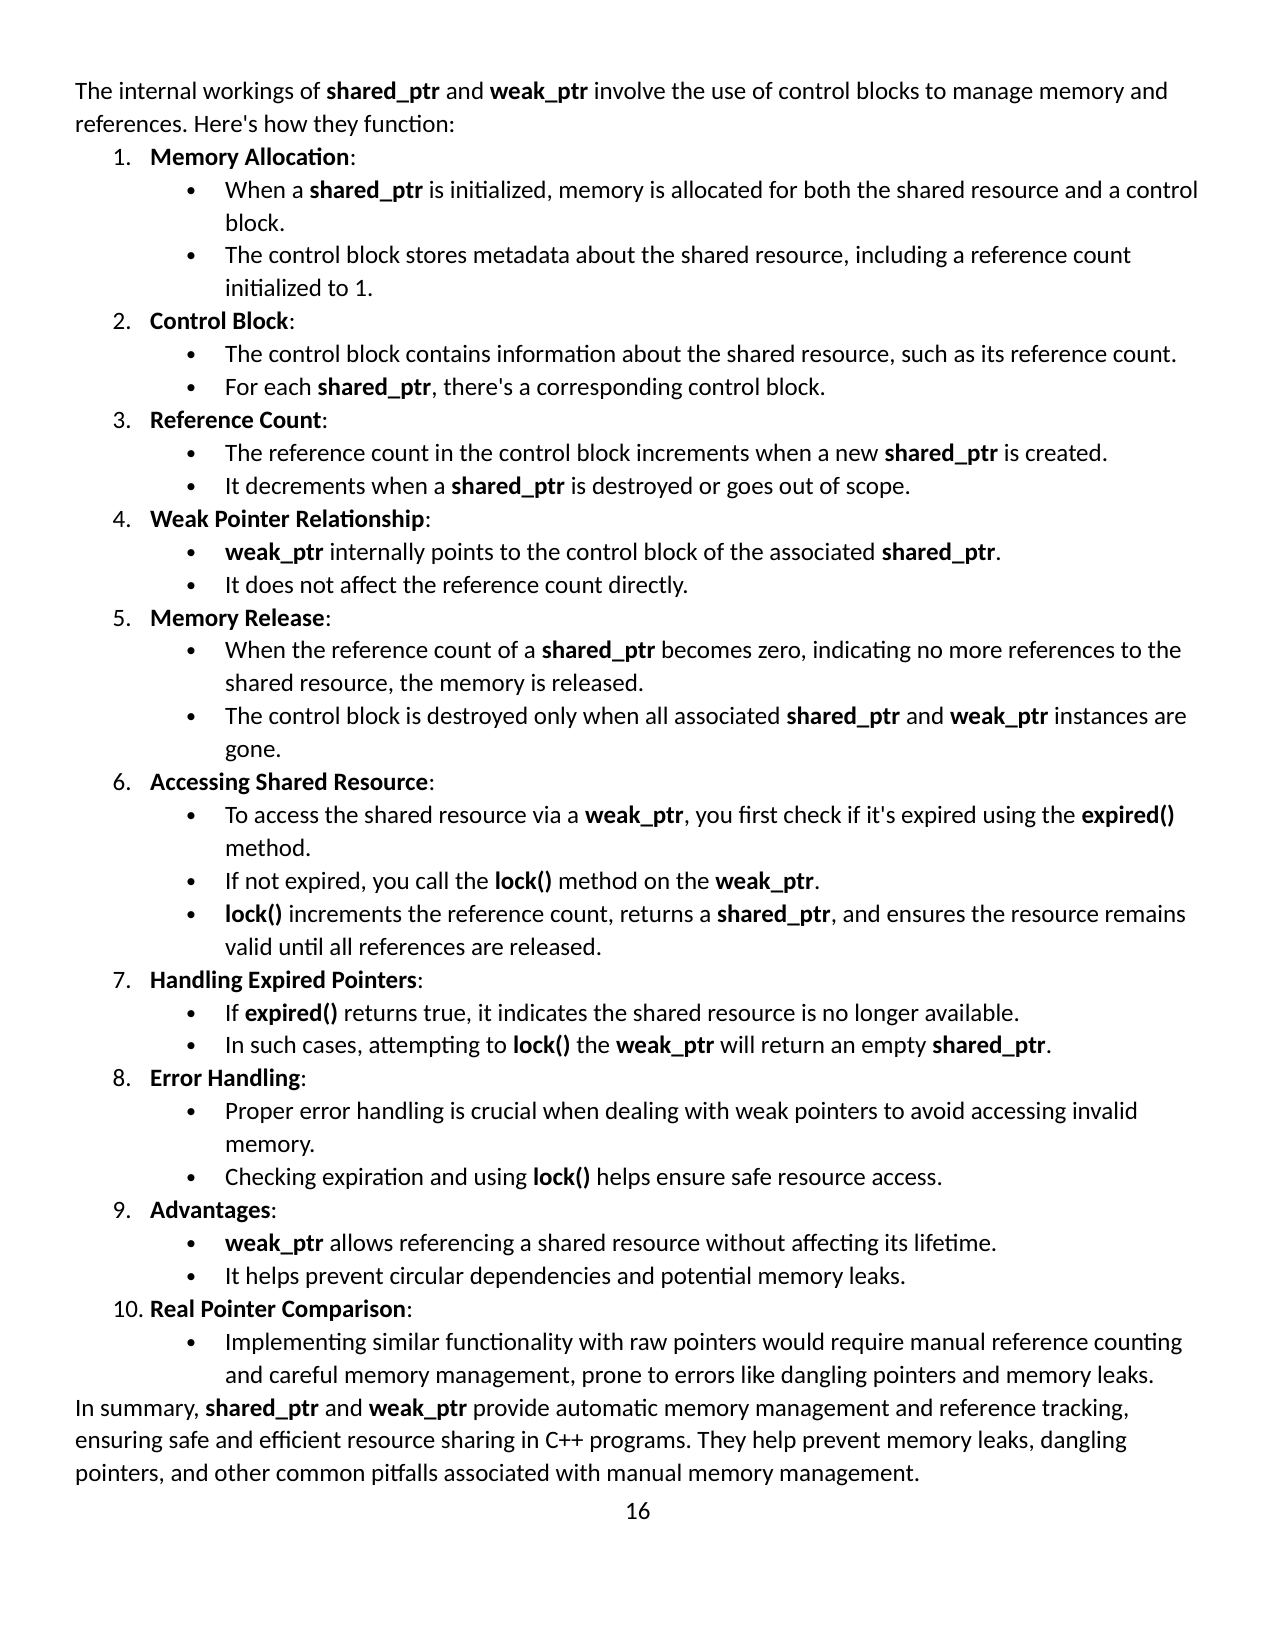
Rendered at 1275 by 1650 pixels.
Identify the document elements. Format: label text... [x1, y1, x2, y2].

list Error Handling: [112, 1062, 1200, 1093]
list Real Pointer Comparison: [112, 1293, 1200, 1323]
list If expired() returns true, it indicates the shared resource is no longer available. [187, 997, 1200, 1027]
list For each shared_ptr, there's a corresponding control block. [187, 371, 1200, 402]
list In such cases, attempting to lock() the weak_ptr will return an empty shared_ptr. [187, 1029, 1200, 1060]
list weak_ptr internally points to the control block of the associated shared_ptr. [187, 536, 1200, 566]
list Handling Expired Pointers: [112, 964, 1200, 994]
text The internal workings of shared_ptr and weak_ptr involve the use of control blocks to manage memory and references. Here's how they function: [75, 75, 1200, 138]
list The control block stores metadata about the shared resource, including a reference count initialized to 1. [187, 239, 1200, 303]
list Advantages: [112, 1194, 1200, 1225]
list lock() increments the reference count, returns a shared_ptr, and ensures the resource remains valid until all references are released. [187, 898, 1200, 961]
list To access the shared resource via a weak_ptr, you first check if it's expired using the expired() method. [187, 799, 1200, 863]
list The control block is destroyed only when all associated shared_ptr and weak_ptr instances are gone. [187, 700, 1200, 764]
text In summary, shared_ptr and weak_ptr provide automatic memory management and reference tracking, ensuring safe and efficient resource sharing in C++ programs. They help prevent memory leaks, dangling pointers, and other common pitfalls associated with manual memory management. [75, 1392, 1200, 1488]
list Proper error handling is crucial when dealing with weak pointers to avoid accessing invalid memory. [187, 1095, 1200, 1159]
list It does not affect the reference count directly. [187, 569, 1200, 599]
list Weak Pointer Relationship: [112, 503, 1200, 533]
list Reference Count: [112, 404, 1200, 435]
list When the reference count of a shared_ptr becomes zero, indicating no more references to the shared resource, the memory is released. [187, 634, 1200, 698]
list It decrements when a shared_ptr is destroyed or goes out of scope. [187, 470, 1200, 501]
list Memory Release: [112, 602, 1200, 632]
list When a shared_ptr is initialized, memory is allocated for both the shared resource and a control block. [187, 174, 1200, 237]
list Control Block: [112, 305, 1200, 336]
list Memory Allocation: [112, 141, 1200, 171]
list If not expired, you call the lock() method on the weak_ptr. [187, 865, 1200, 896]
list The reference count in the control block increments when a new shared_ptr is created. [187, 437, 1200, 468]
list Implementing similar functionality with raw pointers would require manual reference counting and careful memory management, prone to errors like dangling pointers and memory leaks. [187, 1326, 1200, 1389]
list Checking expiration and using lock() helps ensure safe resource access. [187, 1161, 1200, 1192]
list It helps prevent circular dependencies and potential memory leaks. [187, 1260, 1200, 1291]
list weak_ptr allows referencing a shared resource without affecting its lifetime. [187, 1227, 1200, 1258]
list The control block contains information about the shared resource, such as its reference count. [187, 338, 1200, 369]
list Accessing Shared Resource: [112, 766, 1200, 797]
